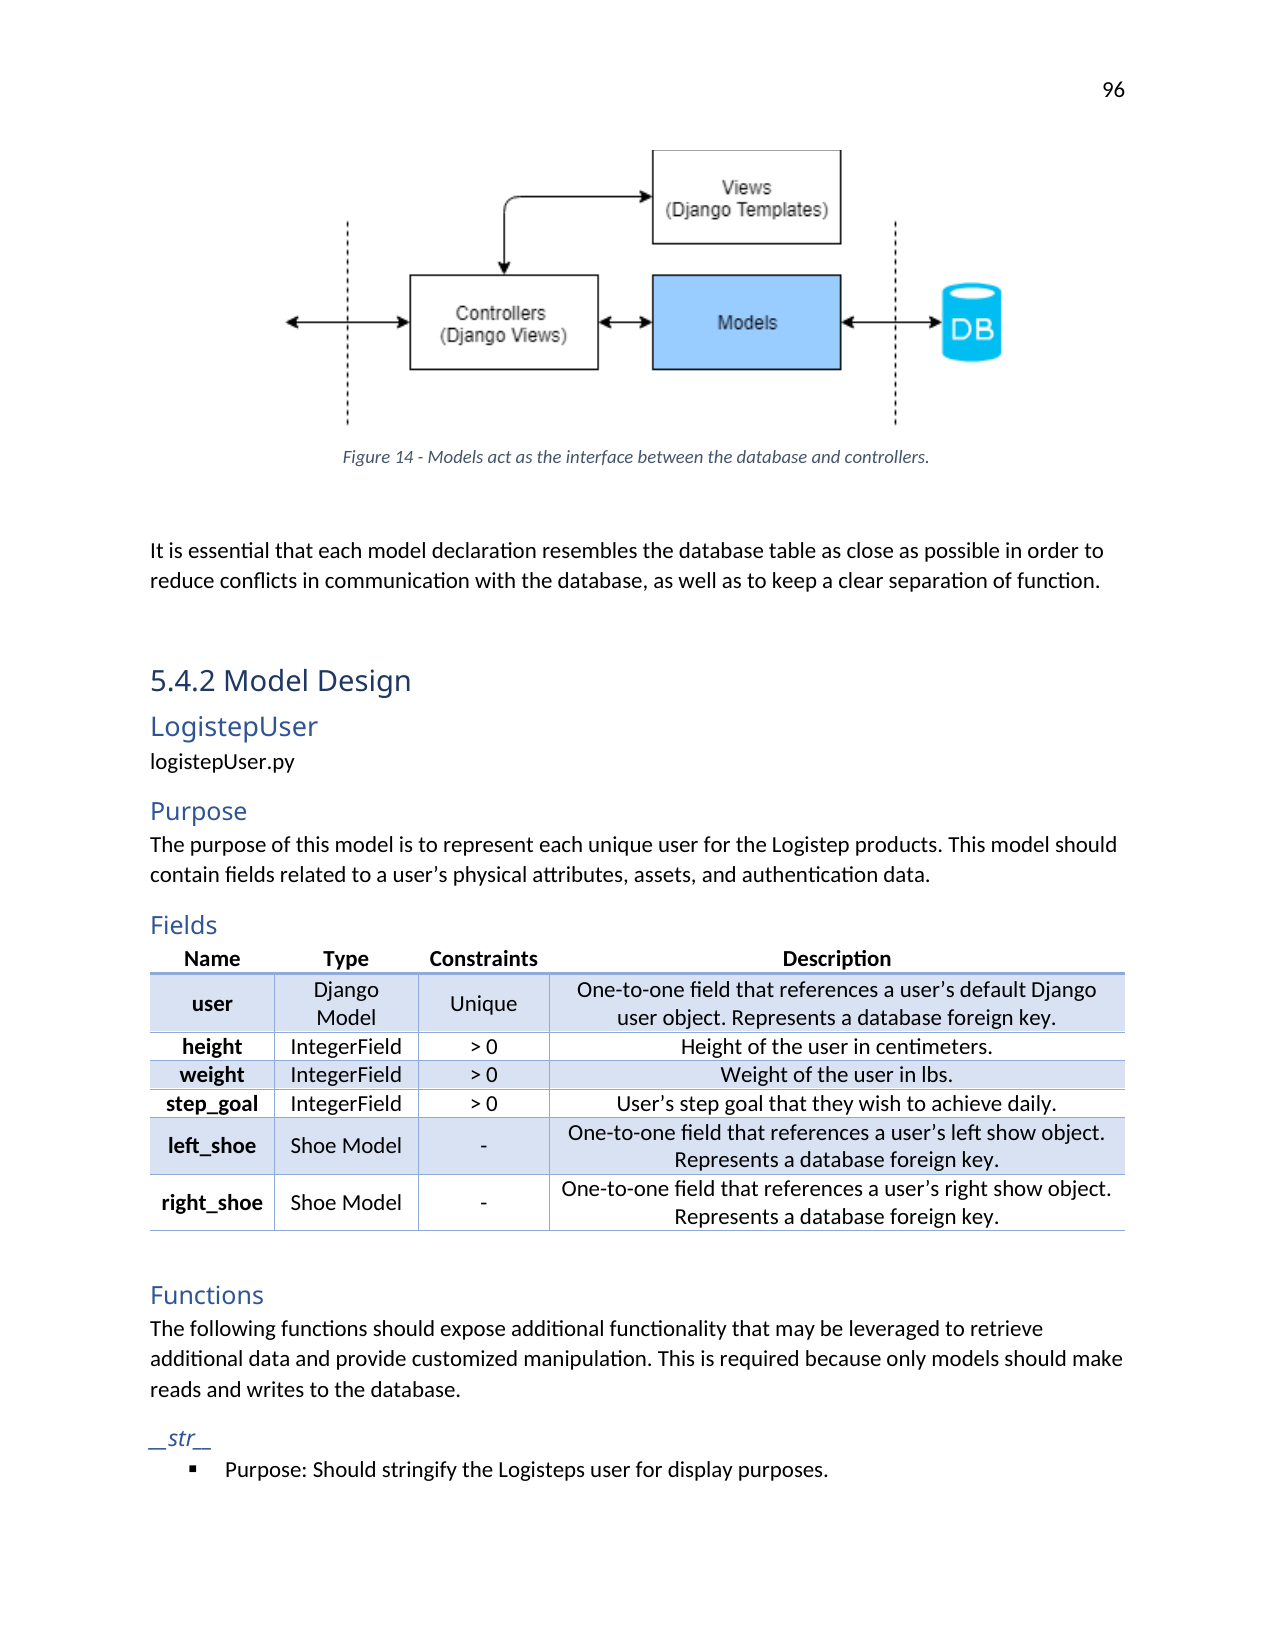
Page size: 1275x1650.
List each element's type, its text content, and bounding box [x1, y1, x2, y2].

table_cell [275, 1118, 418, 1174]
text The purpose of this model is to represent each unique user for the Logistep products. This model should contain fields related to a user’s physical attributes, assets, and authentication data. [150, 830, 1125, 889]
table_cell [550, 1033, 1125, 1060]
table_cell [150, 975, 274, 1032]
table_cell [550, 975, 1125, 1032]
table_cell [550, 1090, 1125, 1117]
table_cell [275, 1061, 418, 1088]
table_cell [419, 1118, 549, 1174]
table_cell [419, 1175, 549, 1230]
subtitle Purpose [150, 794, 1125, 828]
text The following functions should expose additional functionality that may be leveraged to retrieve additional data and provide customized manipulation. This is required because only models should make reads and writes to the database. [150, 1314, 1125, 1403]
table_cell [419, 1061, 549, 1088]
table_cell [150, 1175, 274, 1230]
subtitle __str__ [150, 1422, 1125, 1453]
picture [272, 150, 1003, 427]
text logistepUser.py [150, 747, 1125, 775]
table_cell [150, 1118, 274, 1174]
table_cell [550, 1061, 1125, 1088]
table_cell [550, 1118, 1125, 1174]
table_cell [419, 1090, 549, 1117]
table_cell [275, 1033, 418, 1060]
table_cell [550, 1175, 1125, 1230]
subtitle 5.4.2 Model Design [150, 660, 1125, 700]
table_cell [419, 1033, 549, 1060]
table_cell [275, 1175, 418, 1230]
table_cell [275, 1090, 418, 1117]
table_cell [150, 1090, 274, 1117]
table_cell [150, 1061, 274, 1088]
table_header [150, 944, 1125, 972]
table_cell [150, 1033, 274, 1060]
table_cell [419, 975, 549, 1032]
list Purpose: Should stringify the Logisteps user for display purposes. [187, 1455, 1125, 1483]
text It is essential that each model declaration resembles the database table as close as possible in order to reduce conflicts in communication with the database, as well as to keep a clear separation of function. [150, 536, 1125, 594]
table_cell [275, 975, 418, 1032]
subtitle LogistepUser [150, 707, 1125, 744]
subtitle Fields [150, 907, 1125, 942]
subtitle Functions [150, 1278, 1125, 1312]
